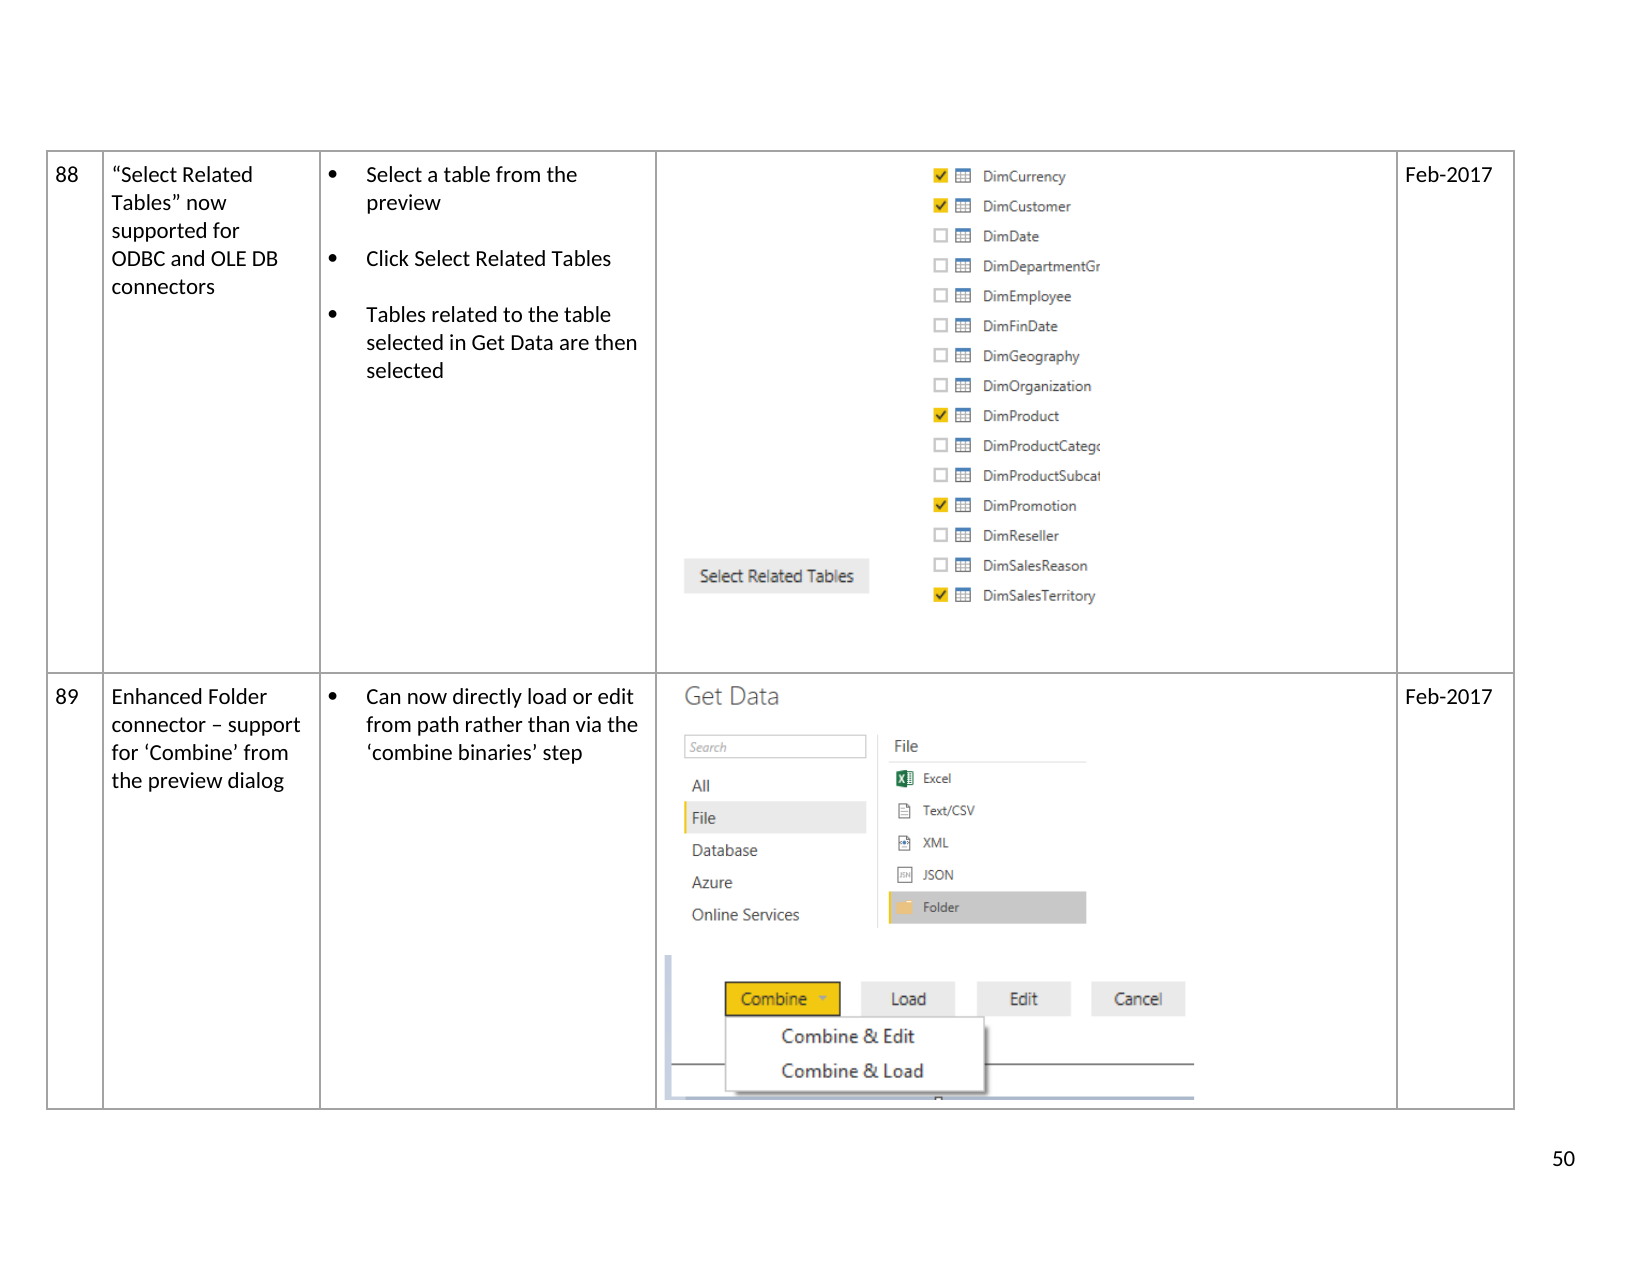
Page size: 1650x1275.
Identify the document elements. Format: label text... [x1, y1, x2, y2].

picture [664, 682, 1087, 928]
table_cell [657, 152, 1396, 672]
picture [664, 527, 904, 608]
table_cell Select a table from the preview Click Select Related Tables Tables related to the table selected in Get Data are then selected [321, 152, 655, 672]
table_cell Feb-2017 [1398, 674, 1513, 1108]
picture [664, 955, 1195, 1100]
table_cell 88 [48, 152, 102, 672]
table_cell “Select Related Tables” now supported for ODBC and OLE DB connectors [104, 152, 319, 672]
table_cell 89 [48, 674, 102, 1108]
table_cell Enhanced Folder connector – support for ‘Combine’ from the preview dialog [104, 674, 319, 1108]
table_cell [657, 674, 1396, 1108]
table_cell Can now directly load or edit from path rather than via the ‘combine binaries’ step [321, 674, 655, 1108]
picture [924, 160, 1100, 608]
table_cell Feb-2017 [1398, 152, 1513, 672]
